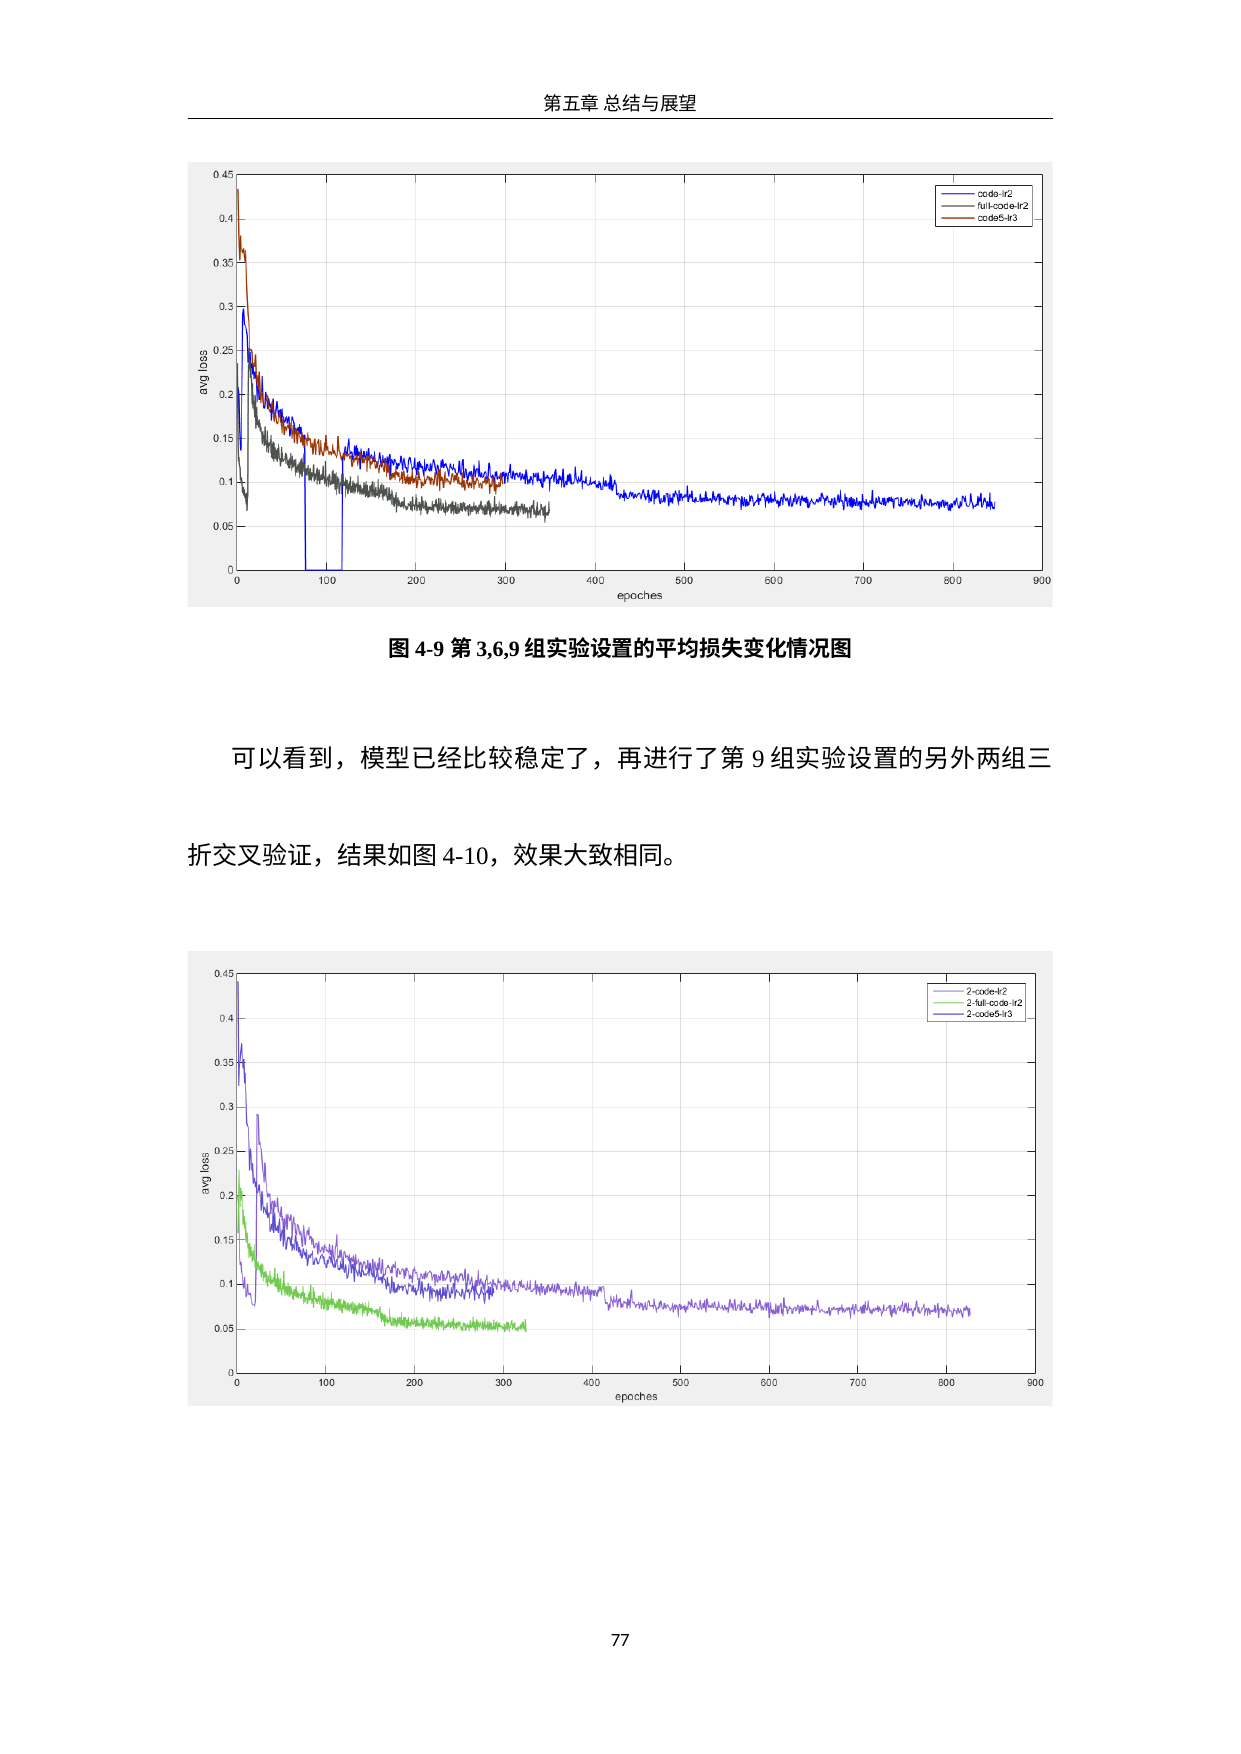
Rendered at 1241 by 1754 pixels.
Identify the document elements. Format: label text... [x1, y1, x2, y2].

picture [187, 951, 1053, 1406]
text 图 4-9 第3,6,9组实验设置的平均损失变化情况图 [187, 630, 1053, 663]
picture [187, 162, 1053, 607]
text 可以看到，模型已经比较稳定了，再进行了第9组实验设置的另外两组三折交叉验证，结果如图4-10，效果大致相同。 [187, 724, 1053, 886]
